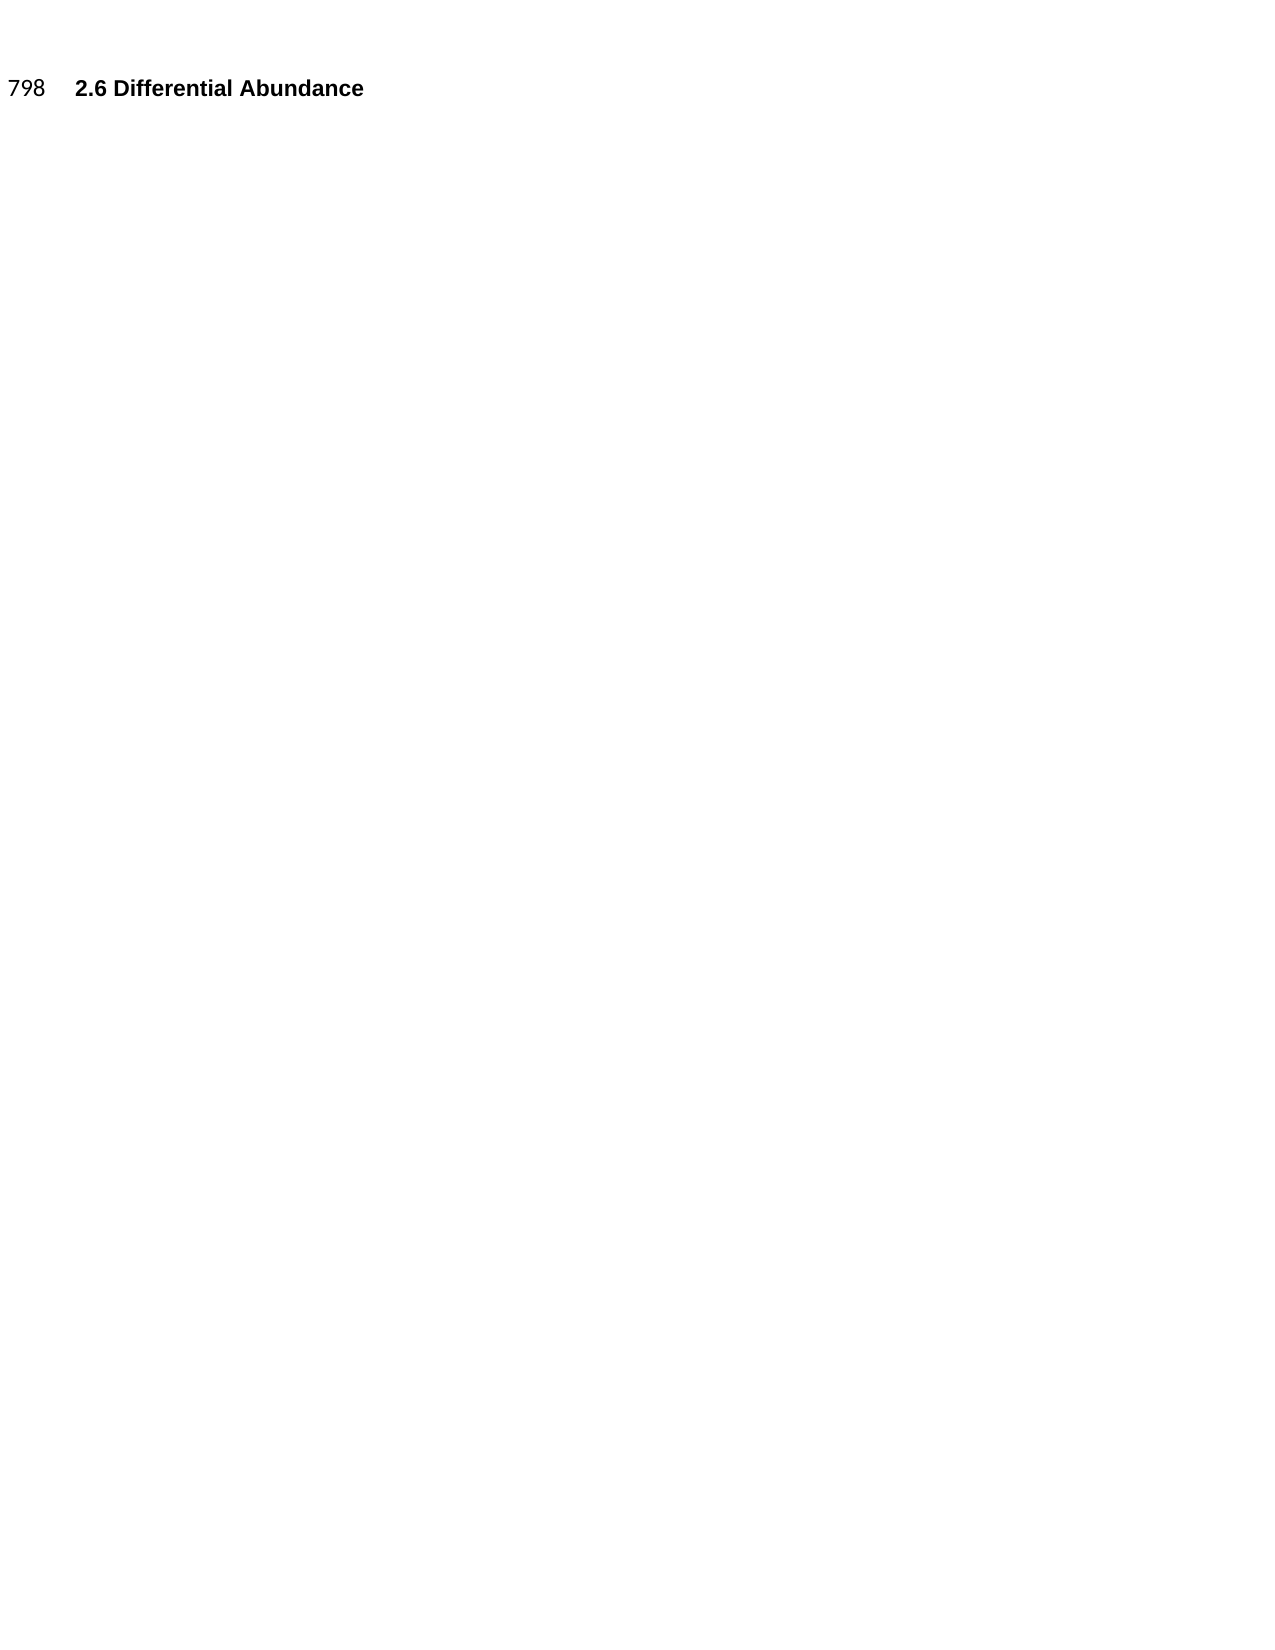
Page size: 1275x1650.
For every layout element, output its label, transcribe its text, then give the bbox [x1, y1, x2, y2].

text 2.6 Differential Abundance [75, 75, 1200, 101]
